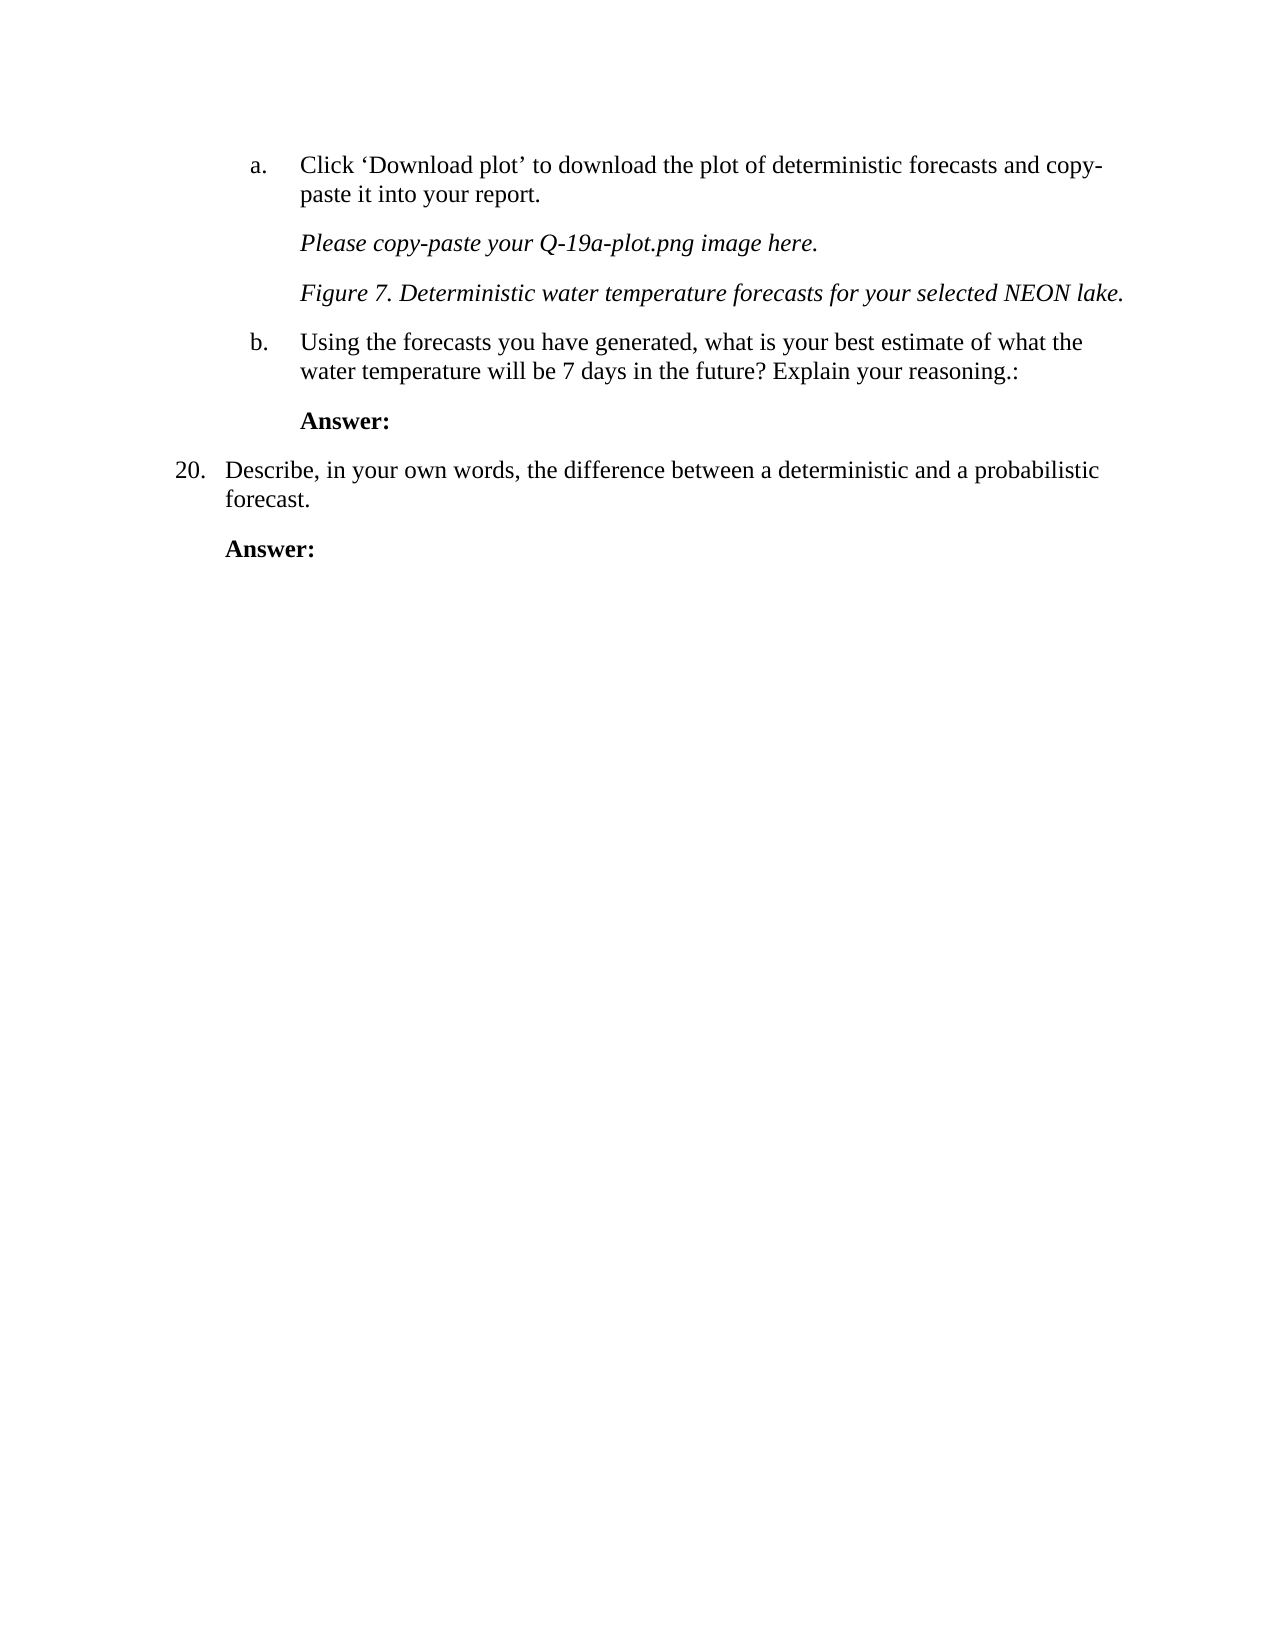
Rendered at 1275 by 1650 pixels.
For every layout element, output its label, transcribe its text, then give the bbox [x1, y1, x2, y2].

list Please copy-paste your Q-19a-plot.png image here. [250, 228, 1125, 257]
list Using the forecasts you have generated, what is your best estimate of what the water temperature will be 7 days in the future? Explain your reasoning.: [250, 327, 1125, 385]
list Click ‘Download plot’ to download the plot of deterministic forecasts and copy-paste it into your report. [250, 150, 1125, 207]
list Answer: [175, 534, 1125, 562]
list Figure 7. Deterministic water temperature forecasts for your selected NEON lake. [250, 278, 1125, 307]
list Answer: [250, 406, 1125, 434]
list Describe, in your own words, the difference between a deterministic and a probabilistic forecast. [175, 455, 1125, 513]
